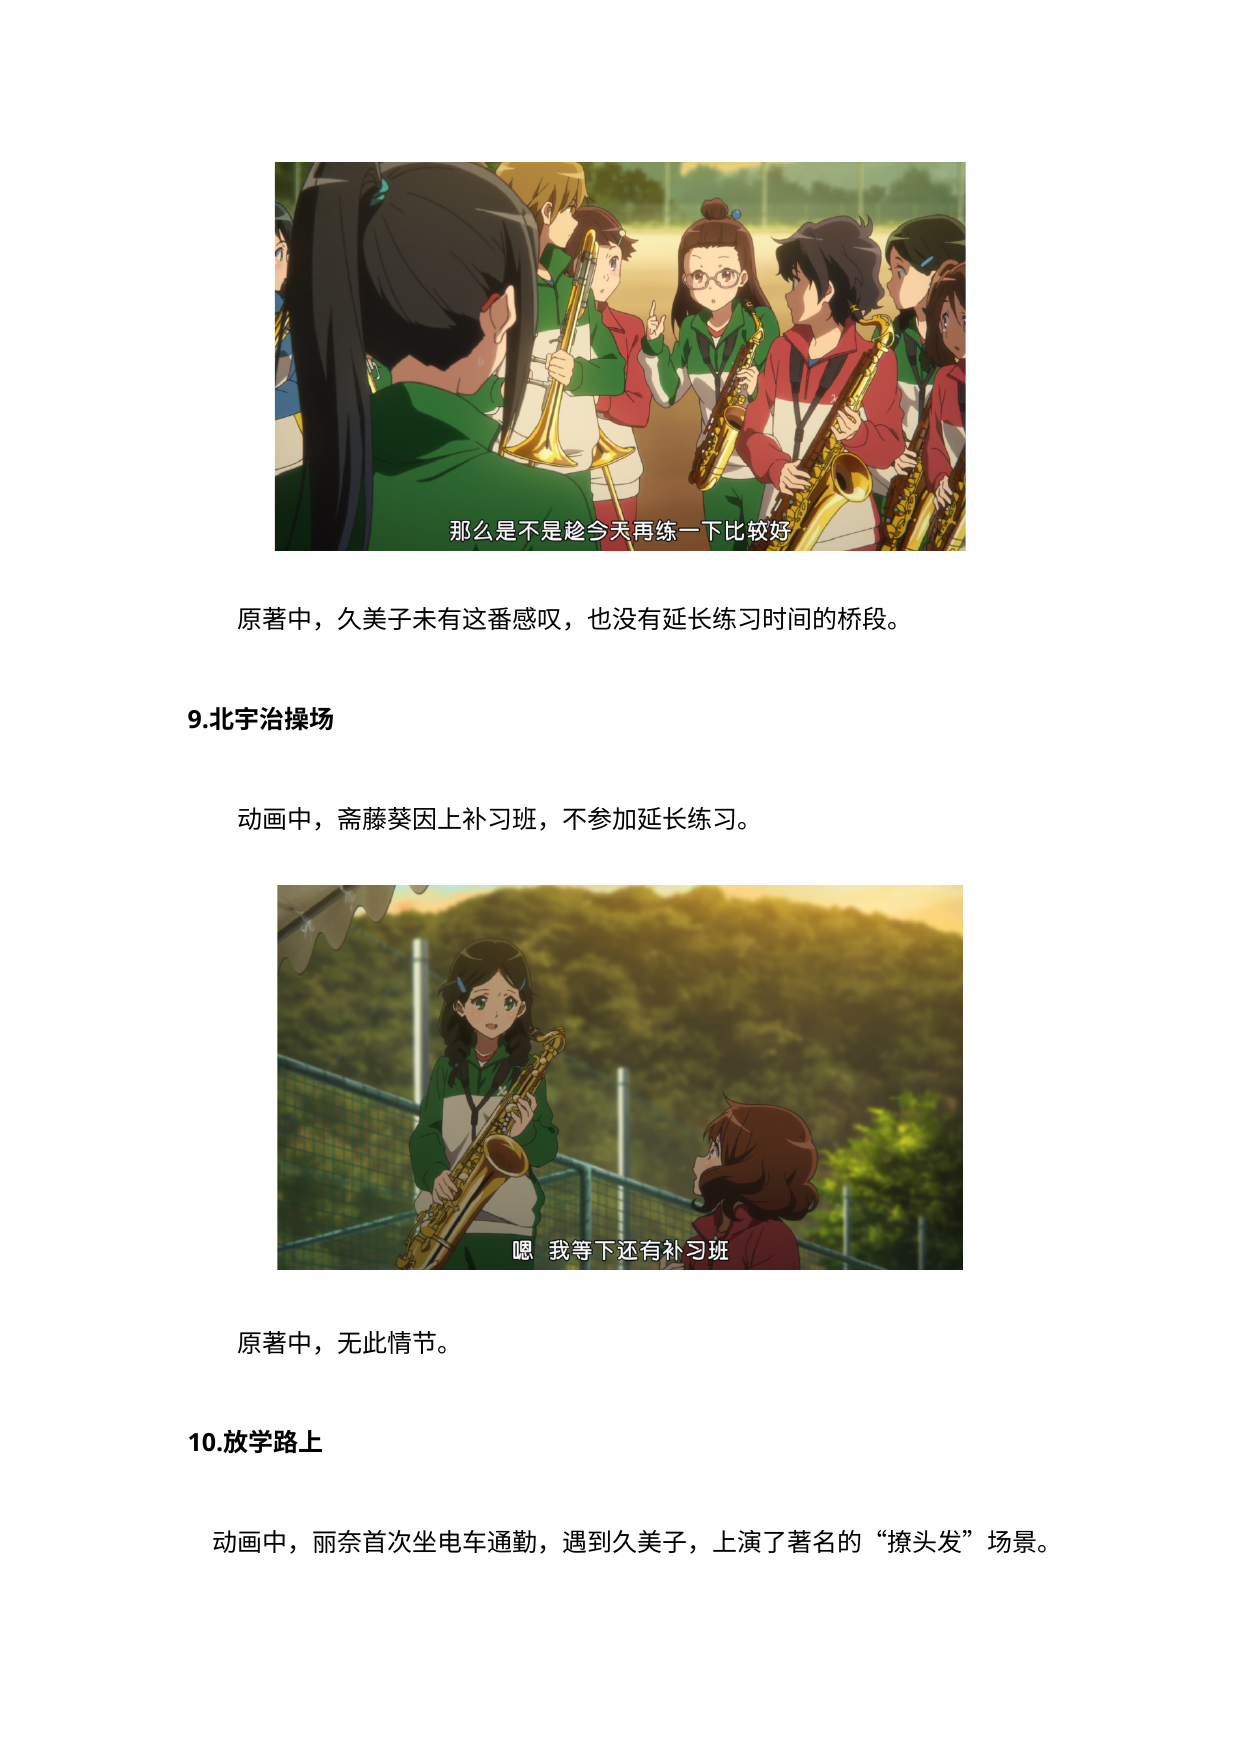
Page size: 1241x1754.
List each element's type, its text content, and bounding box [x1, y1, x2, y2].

text 原著中，久美子未有这番感叹，也没有延长练习时间的桥段。 [187, 586, 1053, 651]
picture [274, 162, 966, 551]
subtitle 北宇治操场 [187, 685, 1053, 750]
subtitle 放学路上 [187, 1408, 1053, 1473]
text 动画中，斋藤葵因上补习班，不参加延长练习。 [187, 785, 1053, 850]
picture [277, 885, 963, 1270]
text 原著中，无此情节。 [187, 1309, 1053, 1374]
text 动画中，丽奈首次坐电车通勤，遇到久美子，上演了著名的“撩头发”场景。 [187, 1508, 1053, 1573]
